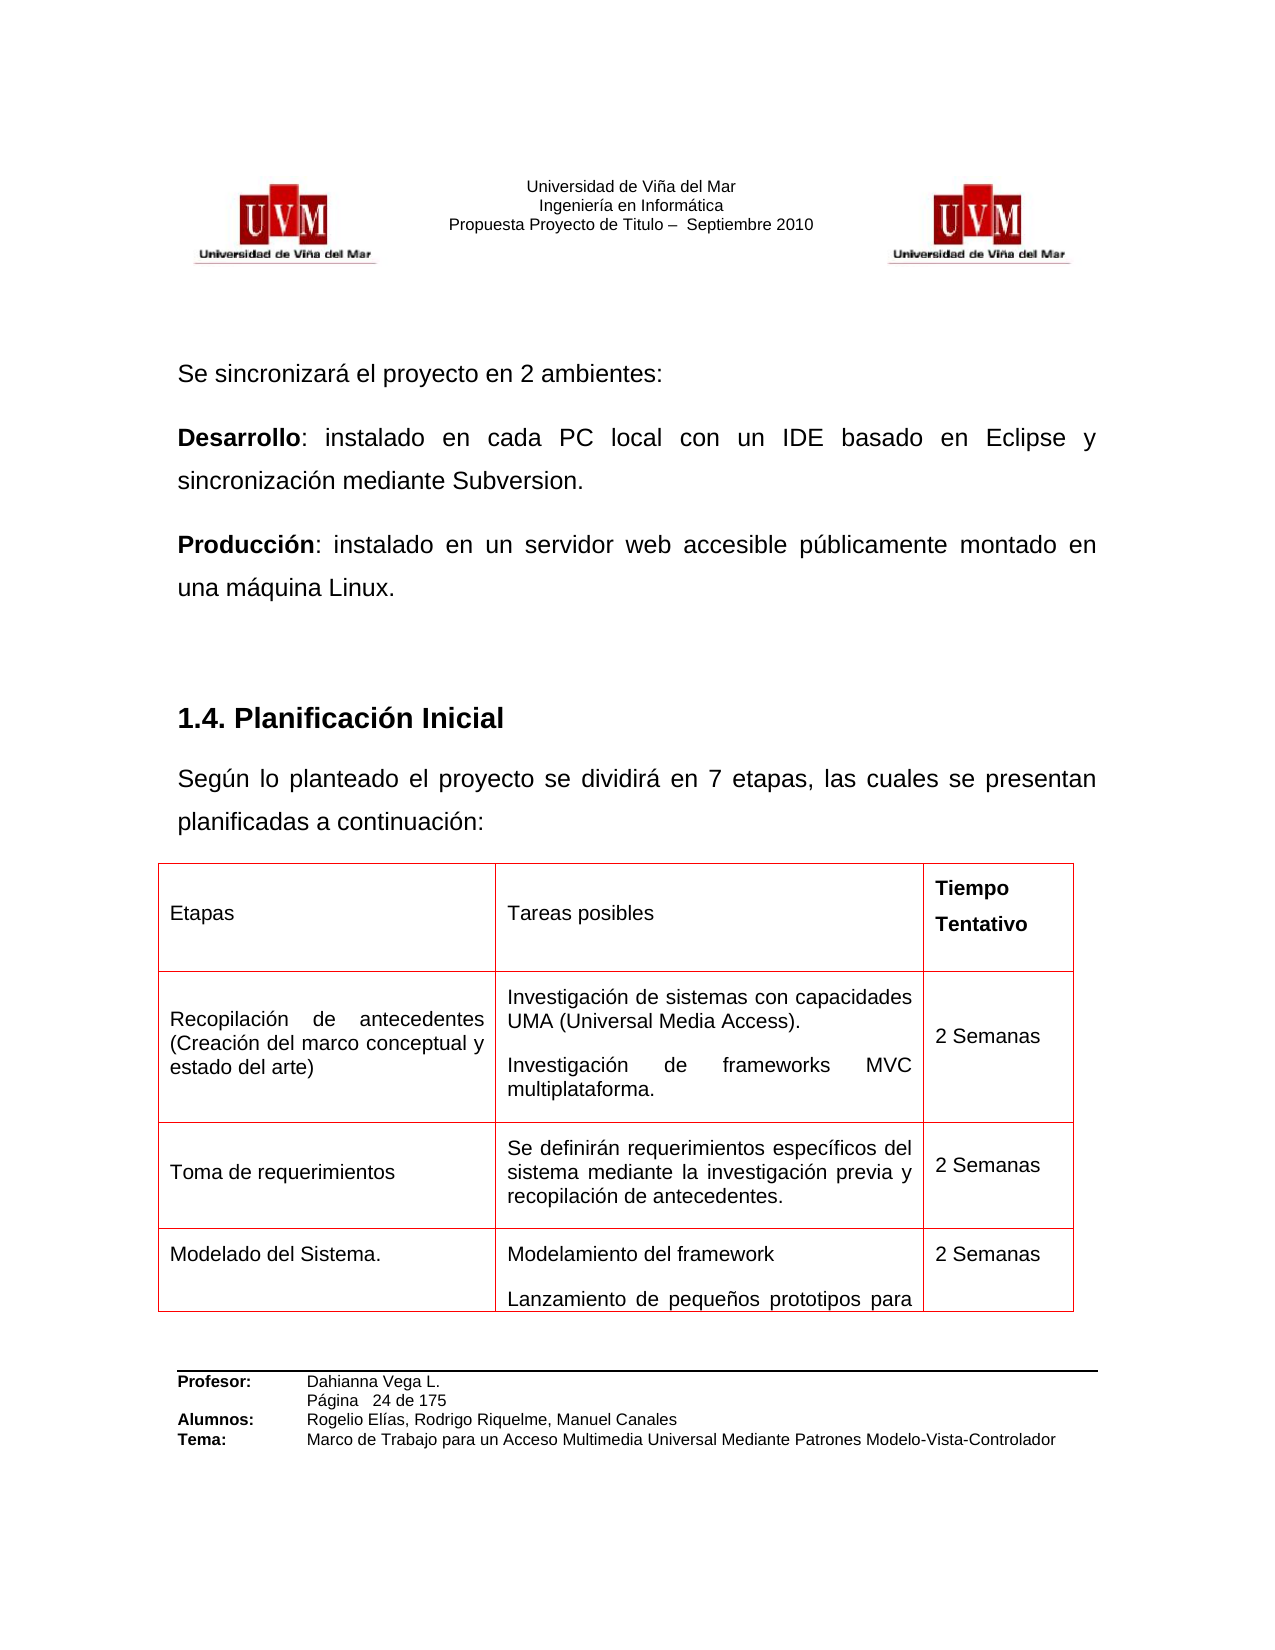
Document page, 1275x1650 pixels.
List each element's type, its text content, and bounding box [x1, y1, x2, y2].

table_cell Toma de requerimientos [159, 1123, 495, 1228]
table_header Tareas posibles [496, 864, 923, 971]
table_cell Se definirán requerimientos específicos del sistema mediante la investigación previa y recopilación de antecedentes. [496, 1123, 923, 1228]
table_cell 2 Semanas [924, 1123, 1073, 1228]
list Desarrollo: instalado en cada PC local con un IDE basado en Eclipse y sincronización mediante Subversion. [177, 423, 1098, 495]
list Según lo planteado el proyecto se dividirá en 7 etapas, las cuales se presentan planificadas a continuación: [177, 764, 1098, 836]
subtitle 1.4. Planificación Inicial [177, 701, 1098, 734]
table_cell Modelado del Sistema. [159, 1229, 495, 1311]
table_cell Investigación de sistemas con capacidades UMA (Universal Media Access). Investigación de frameworks MVC multiplataforma. [496, 972, 923, 1122]
table_cell 2 Semanas [924, 972, 1073, 1122]
text Se sincronizará el proyecto en 2 ambientes: [177, 359, 1098, 388]
picture [177, 176, 390, 267]
table_cell 2 Semanas [924, 1229, 1073, 1311]
table_header Tiempo Tentativo [924, 864, 1073, 971]
table_cell Recopilación de antecedentes (Creación del marco conceptual y estado del arte) [159, 972, 495, 1122]
table_header Etapas [159, 864, 495, 971]
picture [871, 176, 1084, 267]
table_cell Modelamiento del framework Lanzamiento de pequeños prototipos para hacer pruebas del framework MVC. [496, 1229, 923, 1311]
list Producción: instalado en un servidor web accesible públicamente montado en una máquina Linux. [177, 530, 1098, 602]
